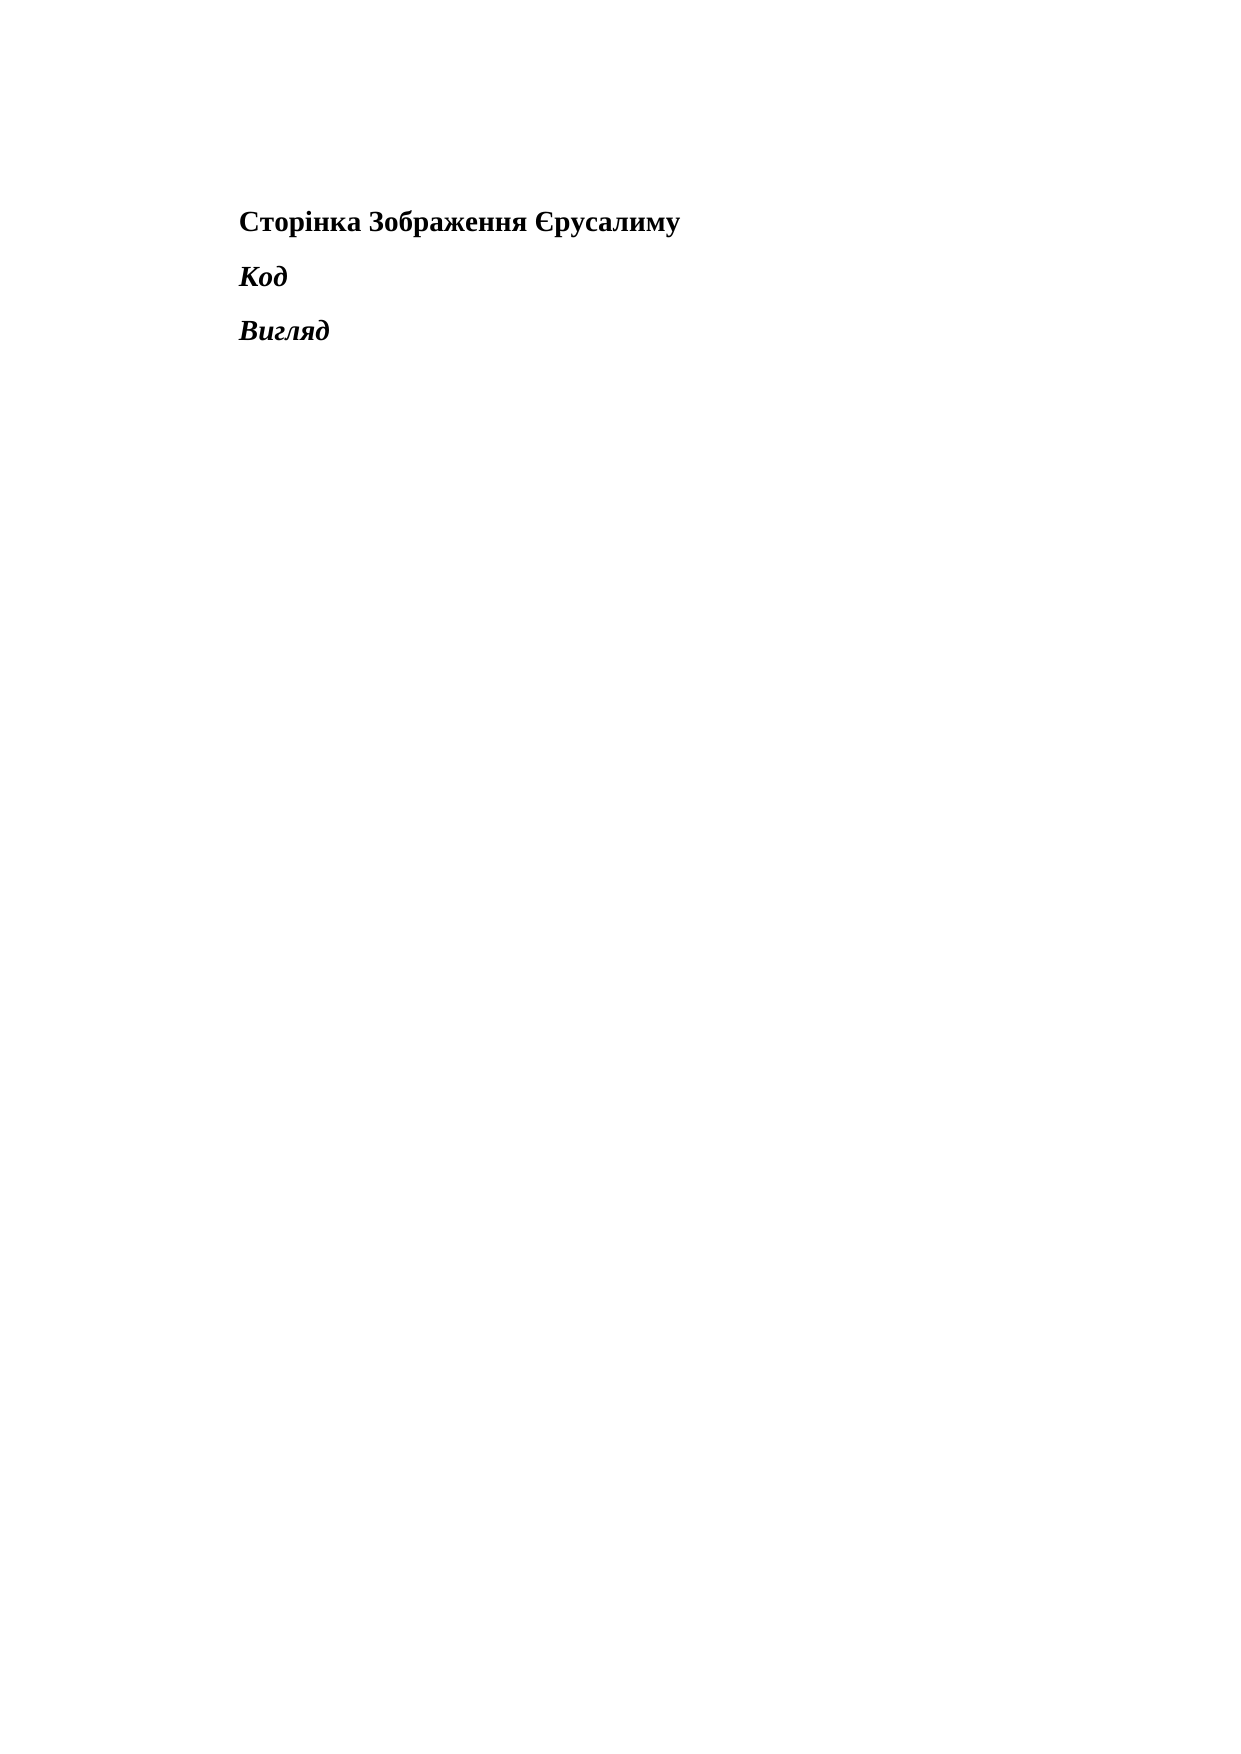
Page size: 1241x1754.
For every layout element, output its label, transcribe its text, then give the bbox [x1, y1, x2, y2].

text Код [150, 259, 1090, 292]
text Вигляд [150, 313, 1090, 347]
text Сторінка Зображення Єрусалиму [150, 204, 1090, 238]
